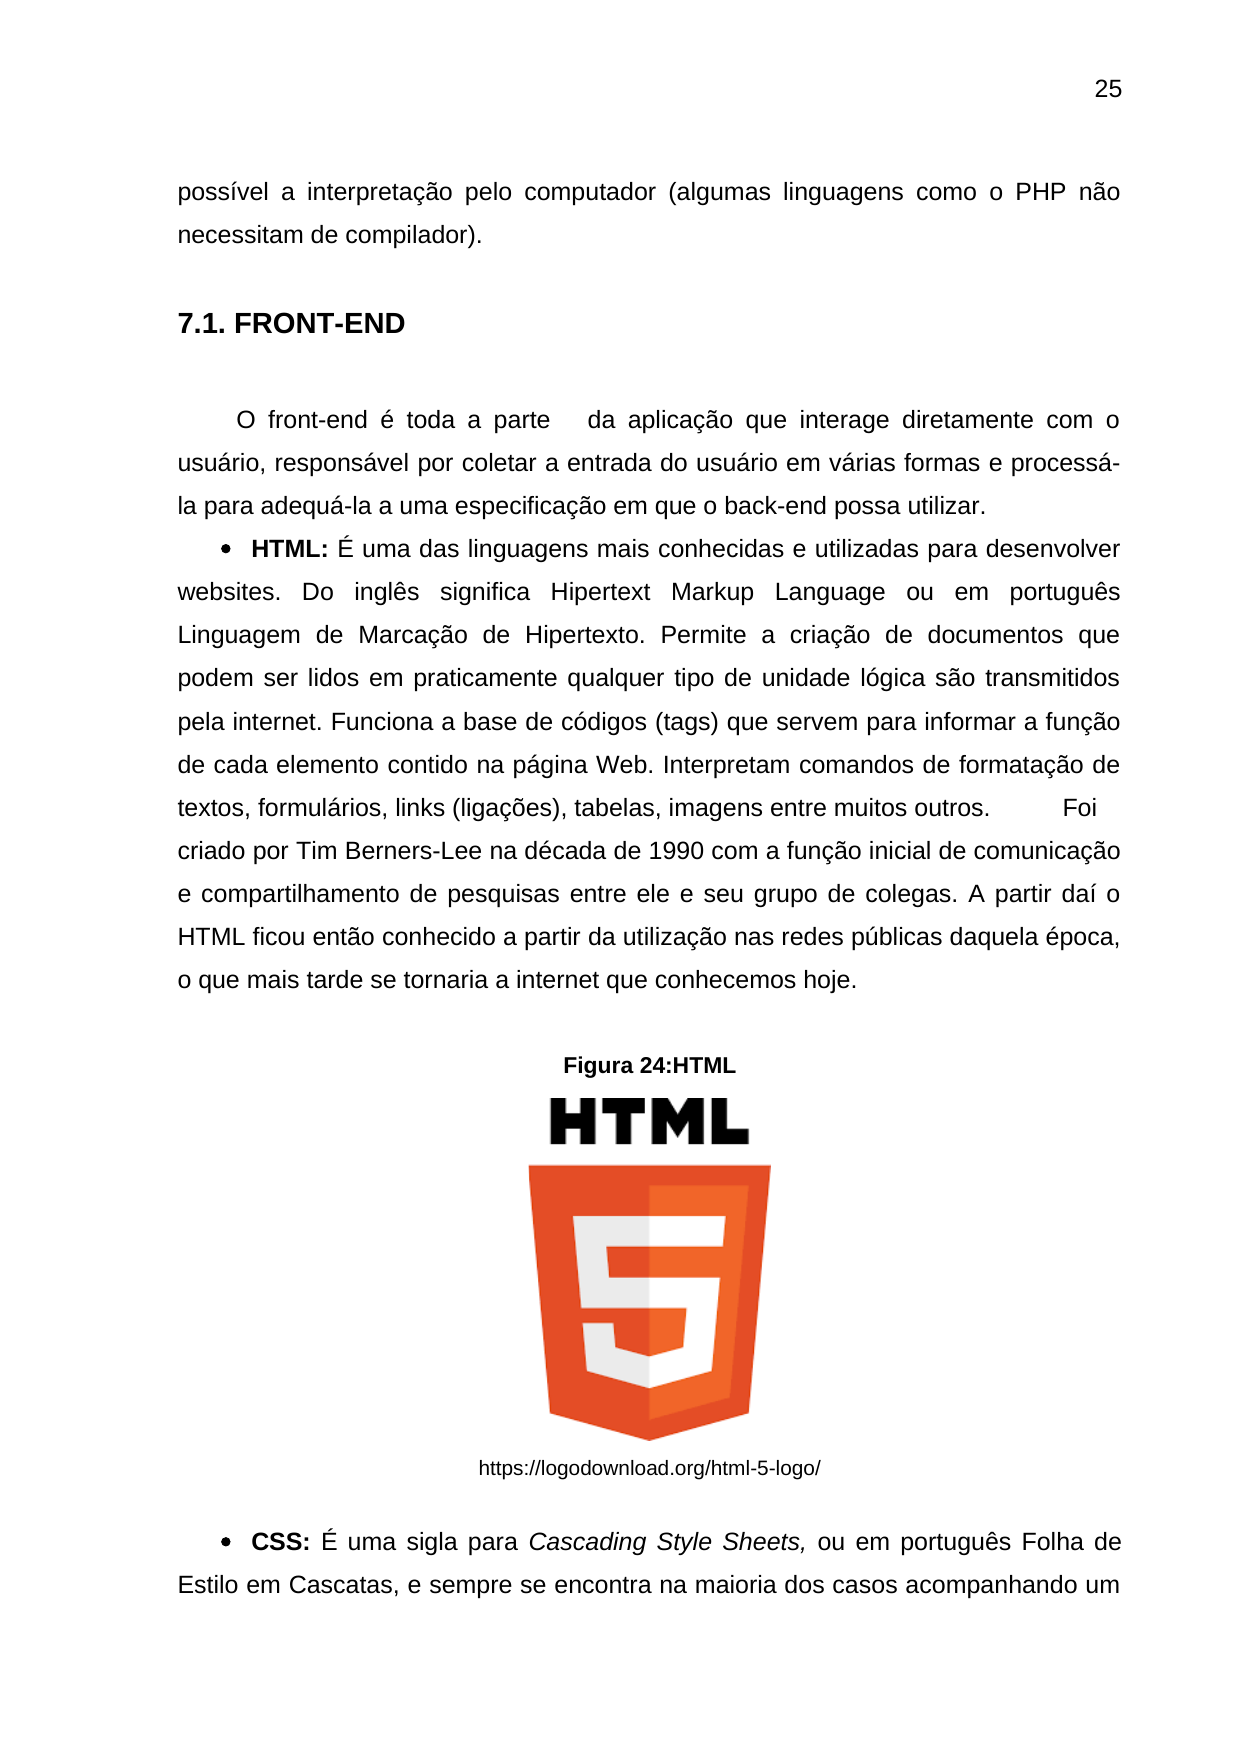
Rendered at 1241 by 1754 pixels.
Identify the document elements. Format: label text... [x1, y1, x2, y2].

text O front-end é toda a parte da aplicação que interage diretamente com o usuário, responsável por coletar a entrada do usuário em várias formas e processá-la para adequá-la a uma especificação em que o back-end possa utilizar. [177, 404, 1122, 519]
picture [528, 1098, 771, 1441]
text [177, 177, 1122, 249]
text https://logodownload.org/html-5-logo/ [177, 1455, 1122, 1479]
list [177, 1527, 1122, 1599]
list HTML: É uma das linguagens mais conhecidas e utilizadas para desenvolver websites. Do inglês significa Hipertext Markup Language ou em português Linguagem de Marcação de Hipertexto. Permite a criação de documentos que podem ser lidos em praticamente qualquer tipo de unidade lógica são transmitidos pela internet. Funciona a base de códigos (tags) que servem para informar a função de cada elemento contido na página Web. Interpretam comandos de formatação de textos, formulários, links (ligações), tabelas, imagens entre muitos outros. Foi criado por Tim Berners-Lee na década de 1990 com a função inicial de comunicação e compartilhamento de pesquisas entre ele e seu grupo de colegas. A partir daí o HTML ficou então conhecido a partir da utilização nas redes públicas daquela época, o que mais tarde se tornaria a internet que conhecemos hoje. [177, 534, 1122, 994]
text 7.1. FRONT-END [177, 307, 1122, 340]
text Figura 24:HTML [177, 1052, 1122, 1078]
